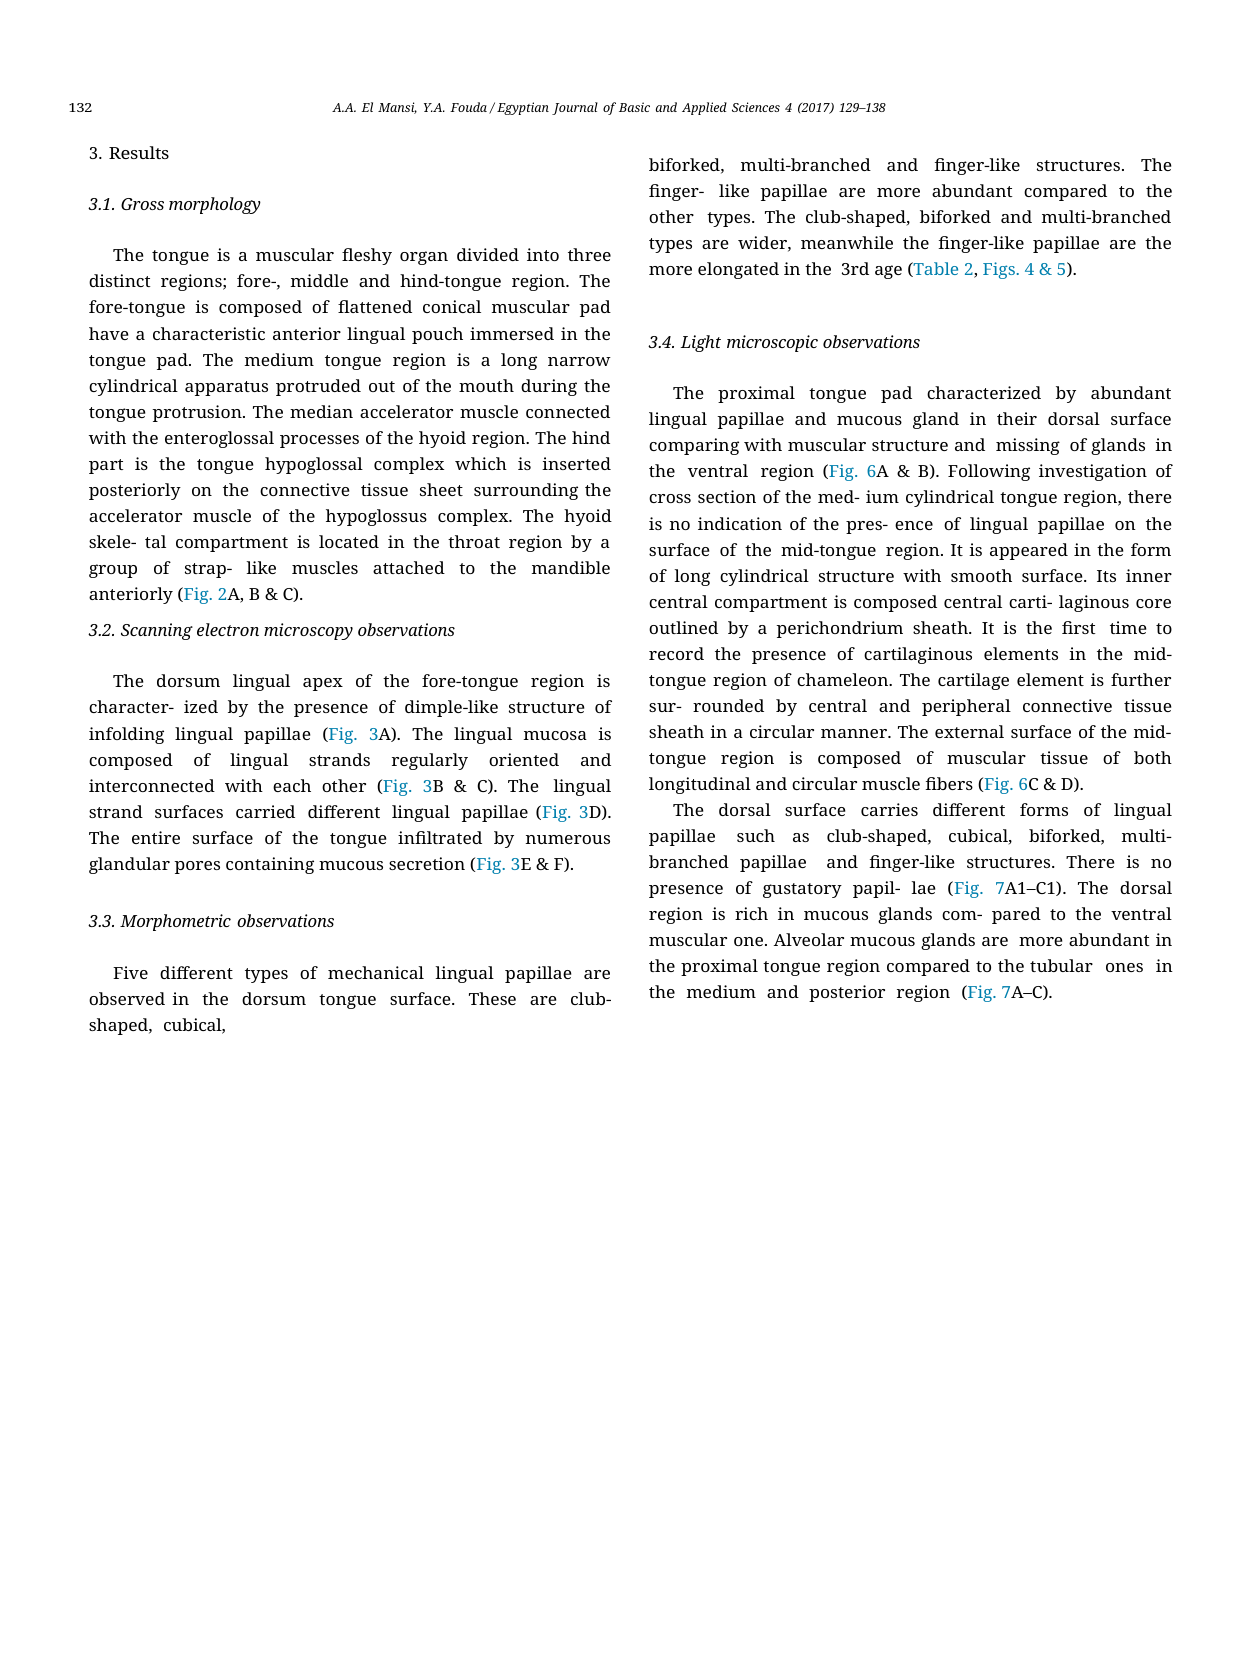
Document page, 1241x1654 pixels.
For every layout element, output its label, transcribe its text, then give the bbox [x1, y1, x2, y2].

text The proximal tongue pad characterized by abundant lingual papillae and mucous gland in their dorsal surface comparing with muscular structure and missing of glands in the ventral region (Fig. 6A & B). Following investigation of cross section of the med- ium cylindrical tongue region, there is no indication of the pres- ence of lingual papillae on the surface of the mid-tongue region. It is appeared in the form of long cylindrical structure with smooth surface. Its inner central compartment is composed central carti- laginous core outlined by a perichondrium sheath. It is the first time to record the presence of cartilaginous elements in the mid- tongue region of chameleon. The cartilage element is further sur- rounded by central and peripheral connective tissue sheath in a circular manner. The external surface of the mid-tongue region is composed of muscular tissue of both longitudinal and circular muscle fibers (Fig. 6C & D). [649, 382, 1172, 795]
list Scanning electron microscopy observations [89, 619, 612, 642]
text The dorsal surface carries different forms of lingual papillae such as club-shaped, cubical, biforked, multi-branched papillae and finger-like structures. There is no presence of gustatory papil- lae (Fig. 7A1–C1). The dorsal region is rich in mucous glands com- pared to the ventral muscular one. Alveolar mucous glands are more abundant in the proximal tongue region compared to the tubular ones in the medium and posterior region (Fig. 7A–C). [649, 799, 1172, 1004]
list Morphometric observations [89, 910, 612, 933]
list Light microscopic observations [649, 331, 1184, 353]
text The dorsum lingual apex of the fore-tongue region is character- ized by the presence of dimple-like structure of infolding lingual papillae (Fig. 3A). The lingual mucosa is composed of lingual strands regularly oriented and interconnected with each other (Fig. 3B & C). The lingual strand surfaces carried different lingual papillae (Fig. 3D). The entire surface of the tongue infiltrated by numerous glandular pores containing mucous secretion (Fig. 3E & F). [88, 670, 612, 875]
picture [969, 890, 976, 898]
text The tongue is a muscular fleshy organ divided into three distinct regions; fore-, middle and hind-tongue region. The fore-tongue is composed of flattened conical muscular pad have a characteristic anterior lingual pouch immersed in the tongue pad. The medium tongue region is a long narrow cylindrical apparatus protruded out of the mouth during the tongue protrusion. The median accelerator muscle connected with the enteroglossal processes of the hyoid region. The hind part is the tongue hypoglossal complex which is inserted posteriorly on the connective tissue sheet surrounding the accelerator muscle of the hypoglossus complex. The hyoid skele- tal compartment is located in the throat region by a group of strap- like muscles attached to the mandible anteriorly (Fig. 2A, B & C). [88, 244, 612, 605]
list Gross morphology [89, 193, 612, 216]
list Results [89, 142, 612, 164]
picture [1024, 263, 1031, 272]
text biforked, multi-branched and finger-like structures. The finger- like papillae are more abundant compared to the other types. The club-shaped, biforked and multi-branched types are wider, meanwhile the finger-like papillae are the more elongated in the 3rd age (Table 2, Figs. 4 & 5). [649, 153, 1172, 280]
picture [999, 786, 1006, 794]
picture [557, 814, 564, 822]
text Five different types of mechanical lingual papillae are observed in the dorsum tongue surface. These are club-shaped, cubical, [88, 961, 612, 1036]
